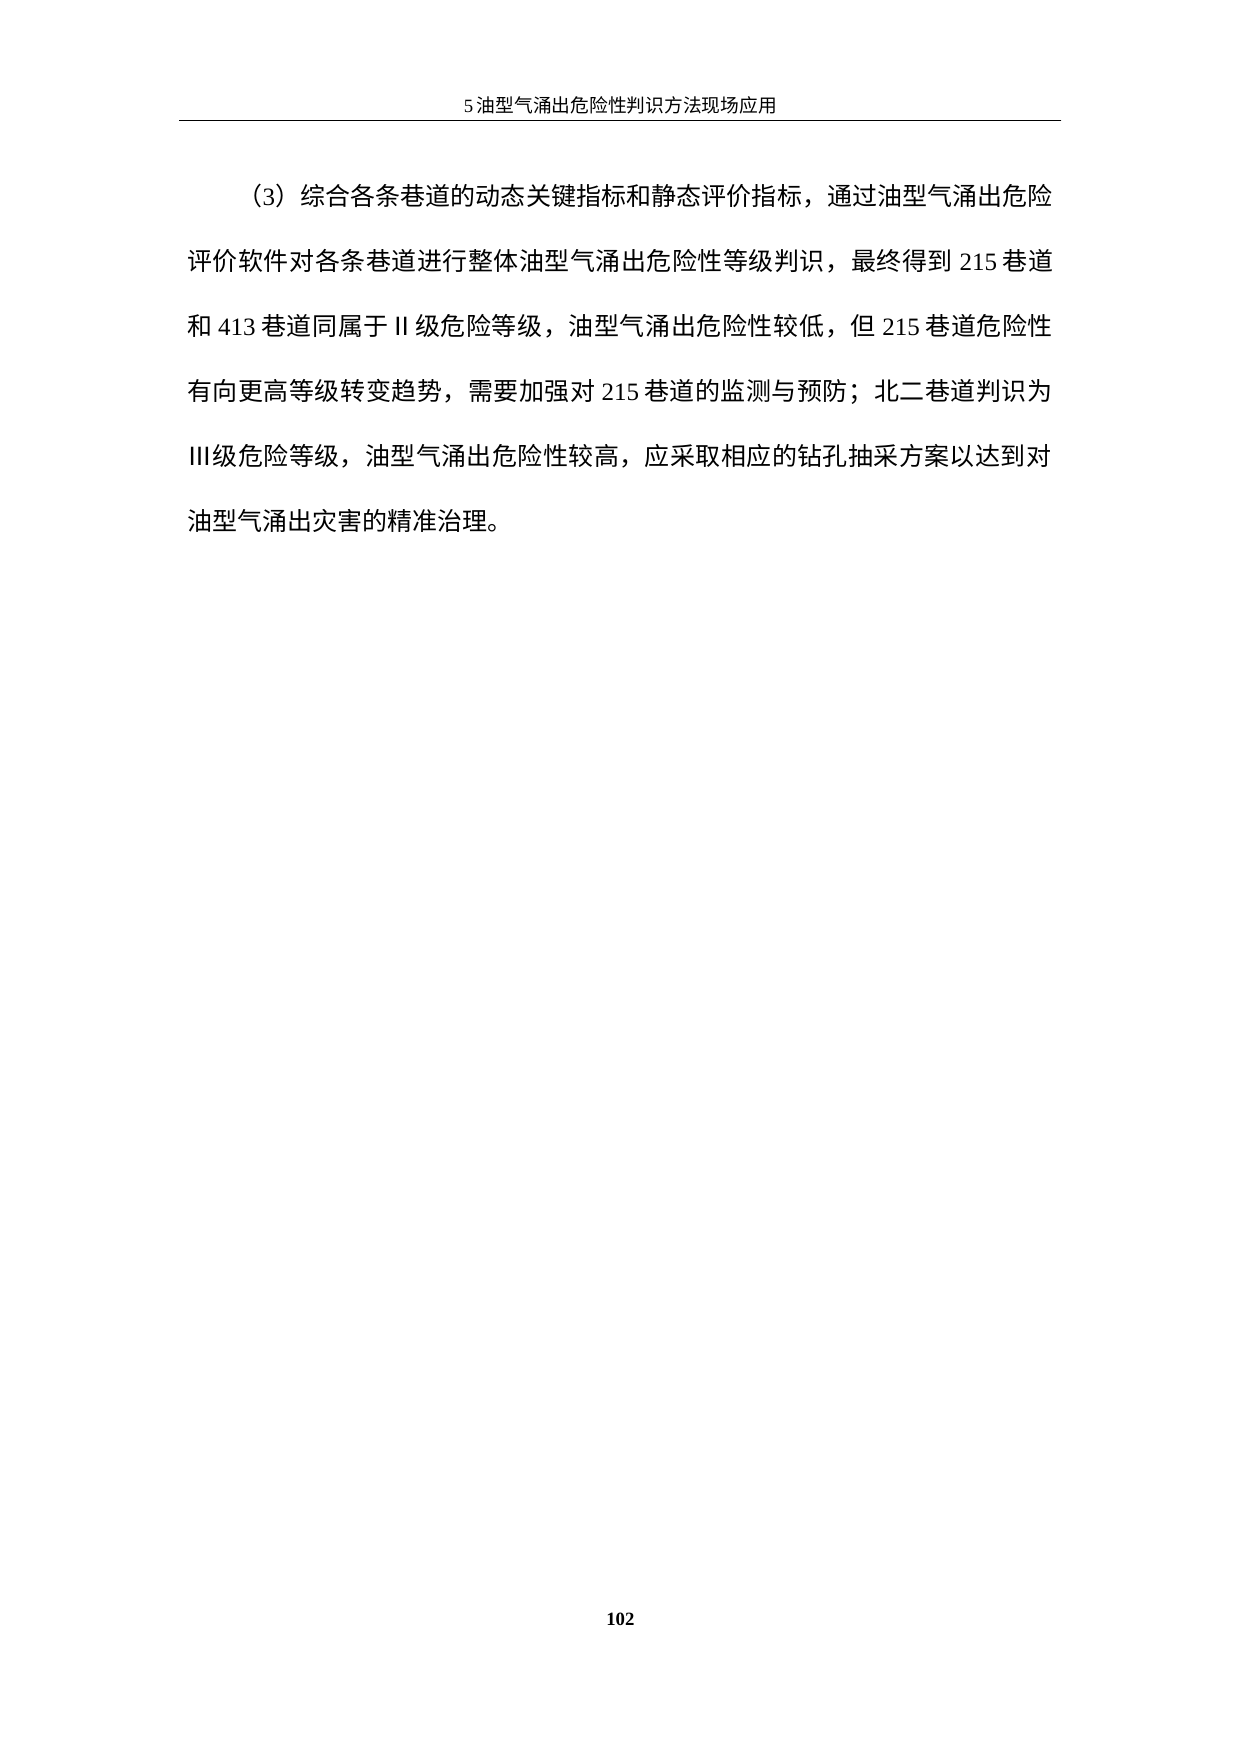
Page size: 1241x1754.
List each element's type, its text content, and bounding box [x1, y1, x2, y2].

text （3）综合各条巷道的动态关键指标和静态评价指标，通过油型气涌出危险评价软件对各条巷道进行整体油型气涌出危险性等级判识，最终得到215巷道和413巷道同属于Ⅱ级危险等级，油型气涌出危险性较低，但215巷道危险性有向更高等级转变趋势，需要加强对215巷道的监测与预防；北二巷道判识为Ⅲ级危险等级，油型气涌出危险性较高，应采取相应的钻孔抽采方案以达到对油型气涌出灾害的精准治理。 [187, 162, 1053, 552]
